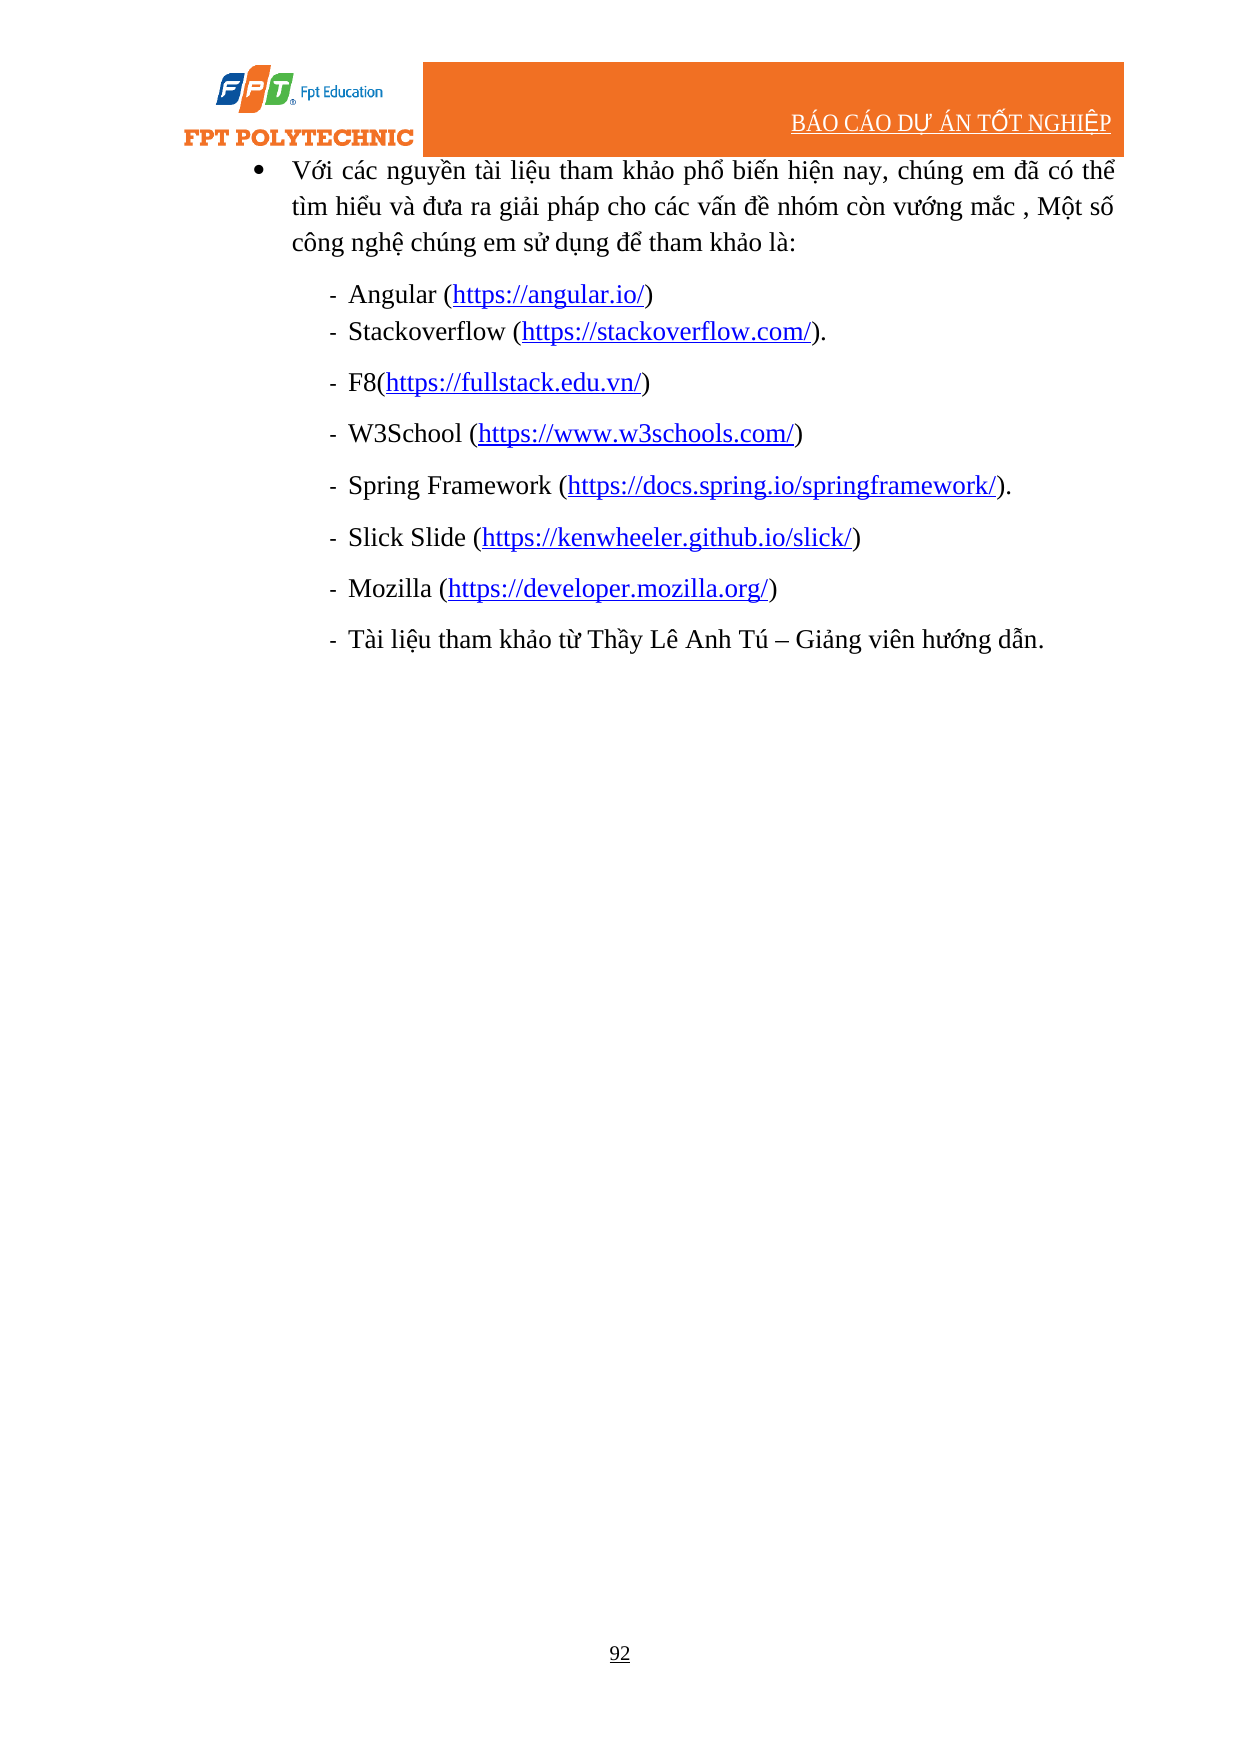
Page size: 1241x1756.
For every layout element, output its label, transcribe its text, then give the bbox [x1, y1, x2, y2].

list Mozilla (https://developer.mozilla.org/) [329, 573, 1116, 604]
list Với các nguyền tài liệu tham khảo phổ biến hiện nay, chúng em đã có thể tìm hiểu và đưa ra giải pháp cho các vấn đề nhóm còn vướng mắc , Một số công nghệ chúng em sử dụng để tham khảo là: [254, 154, 1116, 257]
list Slick Slide (https://kenwheeler.github.io/slick/) [329, 521, 1116, 552]
list Angular (https://angular.io/) [329, 279, 1116, 310]
list W3School (https://www.w3schools.com/) [329, 417, 1116, 448]
list Tài liệu tham khảo từ Thầy Lê Anh Tú – Giảng viên hướng dẫn. [329, 624, 1116, 655]
list Spring Framework (https://docs.spring.io/springframework/). [329, 469, 1116, 500]
list F8(https://fullstack.edu.vn/) [329, 366, 1116, 397]
list Stackoverflow (https://stackoverflow.com/). [329, 315, 1116, 346]
picture [184, 65, 414, 146]
